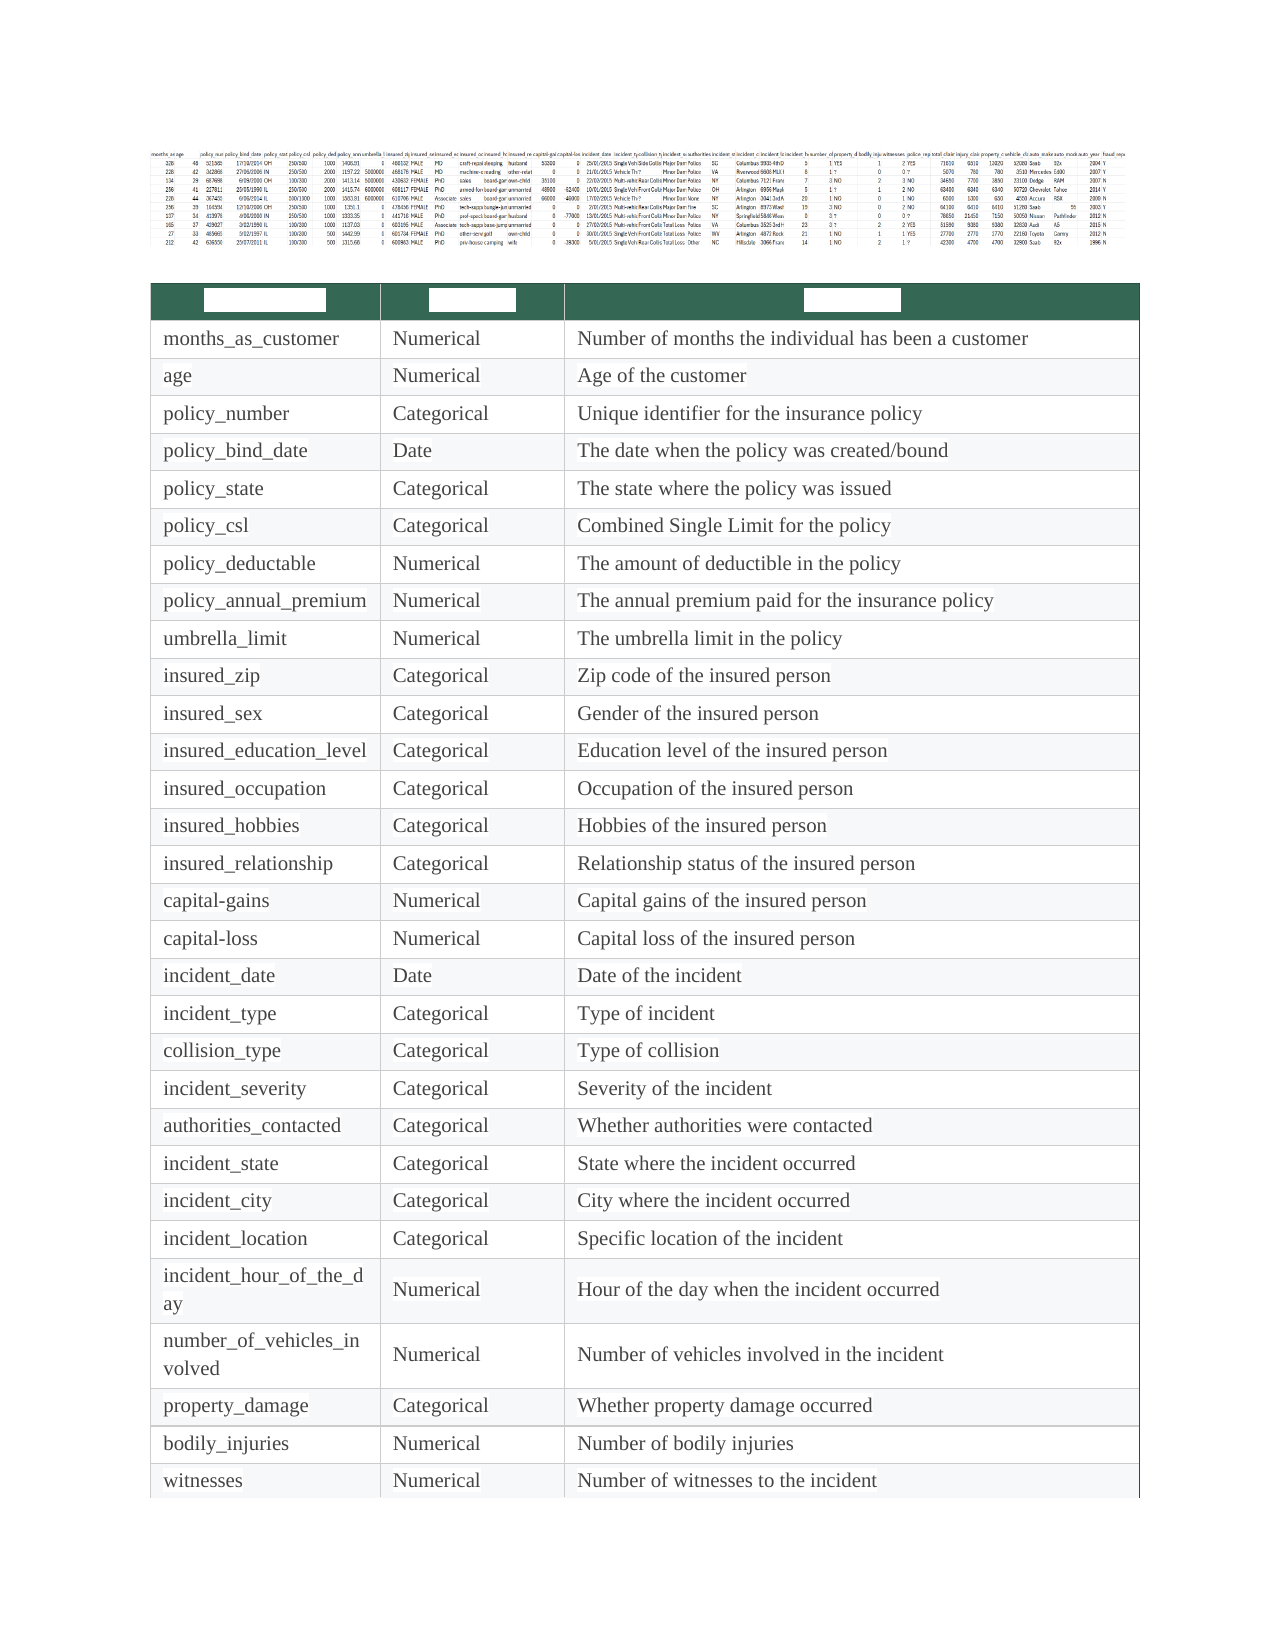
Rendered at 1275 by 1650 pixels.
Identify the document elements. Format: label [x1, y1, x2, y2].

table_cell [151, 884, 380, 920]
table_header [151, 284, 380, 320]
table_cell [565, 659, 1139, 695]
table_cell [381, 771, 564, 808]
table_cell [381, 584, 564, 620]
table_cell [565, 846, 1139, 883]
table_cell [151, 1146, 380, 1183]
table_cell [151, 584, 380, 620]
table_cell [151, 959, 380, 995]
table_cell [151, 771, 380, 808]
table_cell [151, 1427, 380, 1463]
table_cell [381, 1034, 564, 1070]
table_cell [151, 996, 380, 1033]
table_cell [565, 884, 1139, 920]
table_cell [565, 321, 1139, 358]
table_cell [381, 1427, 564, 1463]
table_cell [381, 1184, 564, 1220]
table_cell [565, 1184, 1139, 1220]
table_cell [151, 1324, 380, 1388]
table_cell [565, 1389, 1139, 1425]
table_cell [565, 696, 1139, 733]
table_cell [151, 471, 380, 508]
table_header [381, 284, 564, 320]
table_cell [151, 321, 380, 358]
picture [150, 150, 1125, 246]
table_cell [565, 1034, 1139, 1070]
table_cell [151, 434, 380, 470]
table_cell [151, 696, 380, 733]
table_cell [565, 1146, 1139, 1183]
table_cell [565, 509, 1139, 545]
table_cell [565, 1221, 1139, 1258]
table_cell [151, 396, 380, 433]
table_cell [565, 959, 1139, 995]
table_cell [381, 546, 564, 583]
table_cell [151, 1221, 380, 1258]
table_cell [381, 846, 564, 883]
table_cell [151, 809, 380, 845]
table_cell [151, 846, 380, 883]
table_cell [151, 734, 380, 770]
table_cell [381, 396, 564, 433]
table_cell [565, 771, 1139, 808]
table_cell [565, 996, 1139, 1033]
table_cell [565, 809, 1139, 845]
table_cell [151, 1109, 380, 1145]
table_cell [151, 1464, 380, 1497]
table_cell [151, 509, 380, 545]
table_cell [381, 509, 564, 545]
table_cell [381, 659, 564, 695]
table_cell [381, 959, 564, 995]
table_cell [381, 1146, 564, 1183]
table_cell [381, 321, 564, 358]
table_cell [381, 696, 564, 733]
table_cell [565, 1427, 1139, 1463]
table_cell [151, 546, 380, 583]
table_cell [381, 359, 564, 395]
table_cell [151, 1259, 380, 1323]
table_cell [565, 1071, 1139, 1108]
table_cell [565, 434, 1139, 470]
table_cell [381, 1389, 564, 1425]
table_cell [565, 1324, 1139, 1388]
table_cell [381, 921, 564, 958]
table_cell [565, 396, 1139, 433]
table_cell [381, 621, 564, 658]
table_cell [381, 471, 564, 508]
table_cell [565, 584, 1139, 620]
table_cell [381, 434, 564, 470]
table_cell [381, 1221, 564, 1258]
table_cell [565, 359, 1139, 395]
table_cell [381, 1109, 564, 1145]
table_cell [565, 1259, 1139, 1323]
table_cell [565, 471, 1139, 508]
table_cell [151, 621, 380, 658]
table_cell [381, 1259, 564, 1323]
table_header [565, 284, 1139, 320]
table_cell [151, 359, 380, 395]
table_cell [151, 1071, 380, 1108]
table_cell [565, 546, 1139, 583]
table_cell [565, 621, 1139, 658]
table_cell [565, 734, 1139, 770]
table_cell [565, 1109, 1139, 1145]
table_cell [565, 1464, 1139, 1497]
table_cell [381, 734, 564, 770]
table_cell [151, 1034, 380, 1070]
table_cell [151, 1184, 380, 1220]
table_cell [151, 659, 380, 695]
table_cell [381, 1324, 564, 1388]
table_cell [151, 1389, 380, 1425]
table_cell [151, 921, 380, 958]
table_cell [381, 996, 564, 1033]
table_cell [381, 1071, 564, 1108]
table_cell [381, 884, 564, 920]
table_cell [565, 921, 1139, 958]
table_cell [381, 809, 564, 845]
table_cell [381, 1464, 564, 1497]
